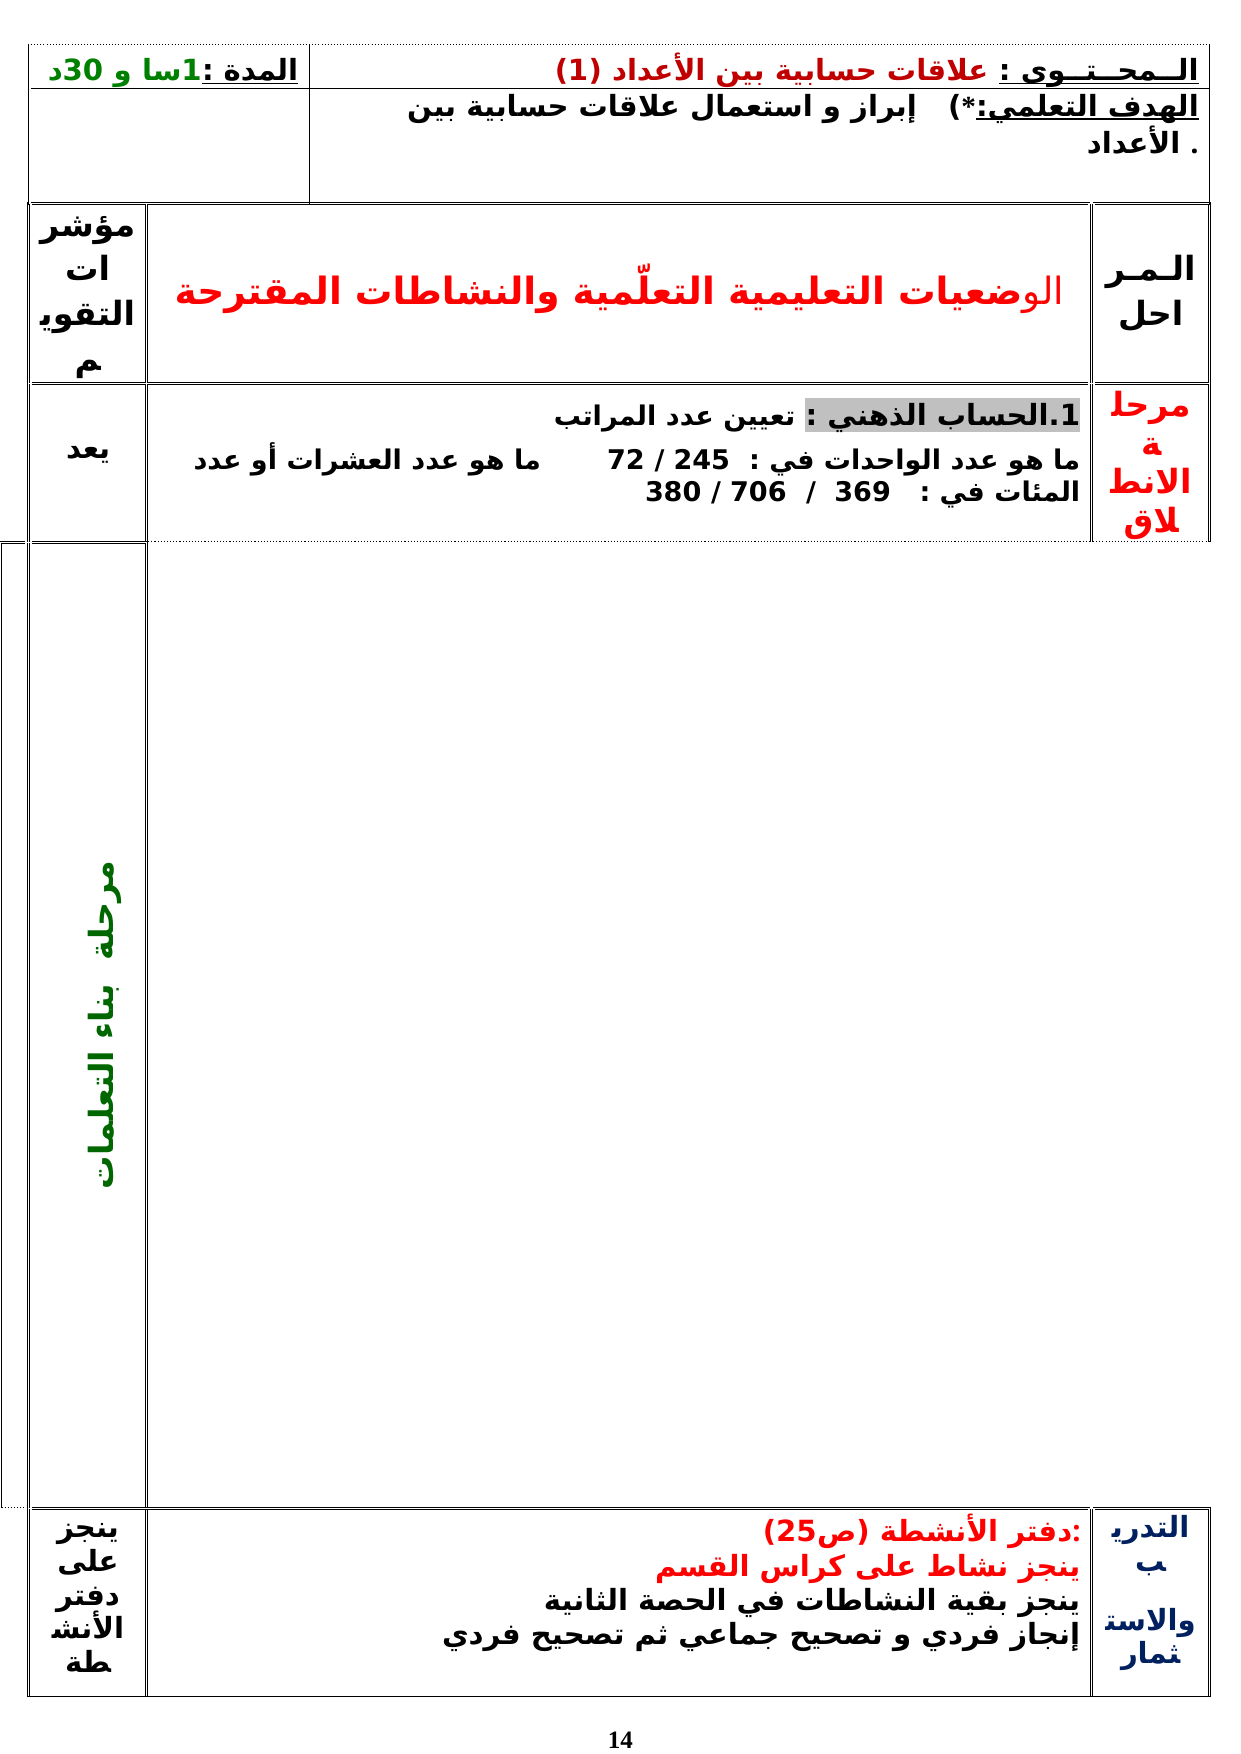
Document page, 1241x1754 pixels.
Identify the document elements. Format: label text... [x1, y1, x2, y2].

table_cell الوضعيات التعليمية التعلّمية والنشاطات المقترحة [148, 202, 1091, 382]
table_cell [29, 88, 309, 202]
table_cell التدريب والاستثمار [1091, 1507, 1208, 1696]
table_cell الـمـراحل [1091, 202, 1209, 382]
table_cell مرحلة الانطلاق [1091, 382, 1210, 541]
table_cell دفتر الأنشطة (ص25): ينجز نشاط على كراس القسم ينجز بقية النشاطات في الحصة الثانية إنجاز فردي و تصحيح جماعي ثم تصحيح فردي [148, 1507, 1091, 1696]
table_cell ينجز على دفتر الأنشطة [30, 1507, 145, 1696]
table_cell المدة :1سا و 30د [29, 44, 309, 88]
table_cell مؤشرات التقويم [29, 202, 147, 382]
table_cell مرحلة بناء التعلمات [30, 541, 145, 1507]
table_cell الــمحــتــوى : علاقات حسابية بين الأعداد (1) [310, 44, 1209, 88]
table_cell يعد [28, 382, 147, 541]
table_cell 1.الحساب الذهني : تعيين عدد المراتب ما هو عدد الواحدات في : 245 / 72 ما هو عدد العشرات أو عدد المئات في : 369 / 706 / 380 [147, 382, 1091, 541]
table_cell الهدف التعلمي:*) إبراز و استعمال علاقات حسابية بين الأعداد . [310, 89, 1209, 202]
